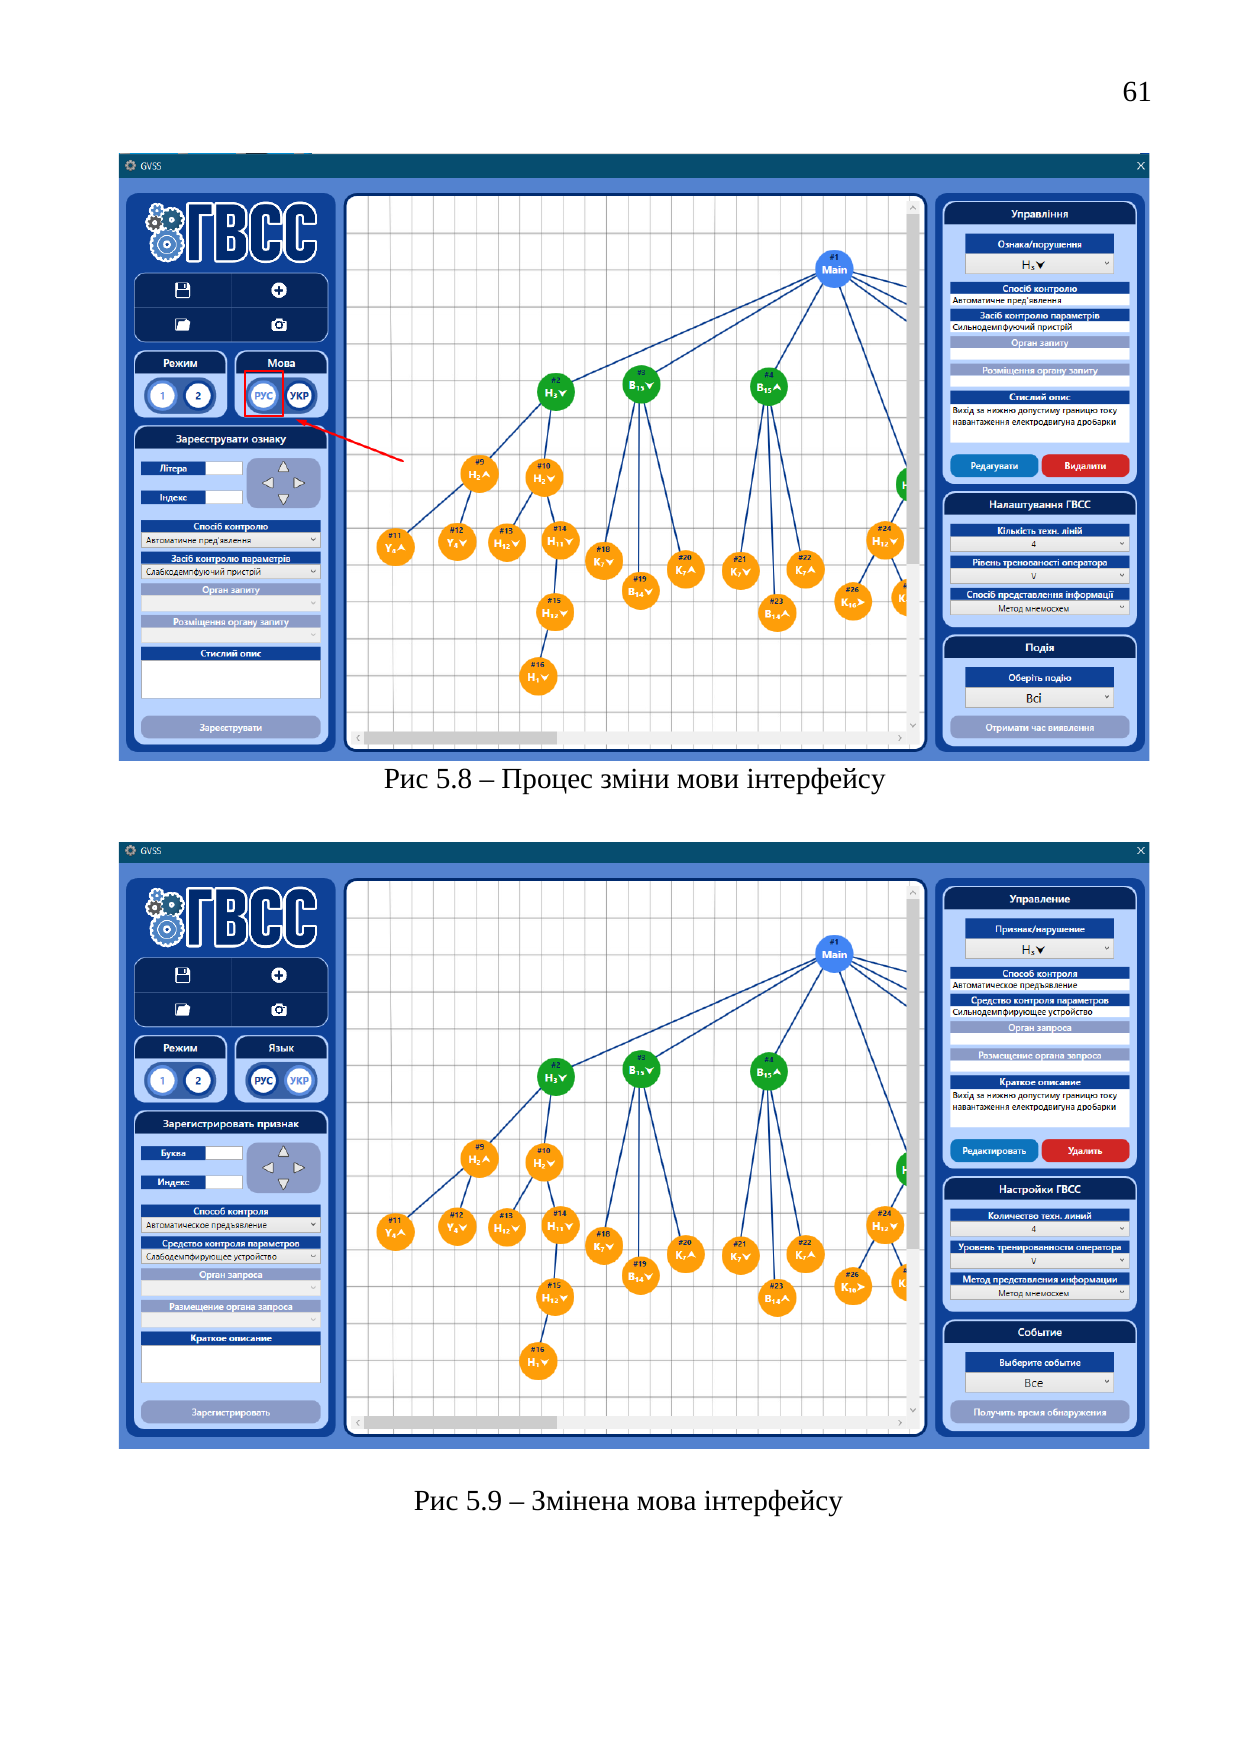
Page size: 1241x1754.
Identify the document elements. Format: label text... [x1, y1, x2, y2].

text Рис 5.8 – Процес зміни мови інтерфейсу [325, 141, 1152, 795]
picture [125, 160, 136, 171]
picture [118, 864, 1150, 1449]
picture [125, 845, 136, 856]
picture [118, 179, 1150, 759]
text Рис 5.9 – Змінена мова інтерфейсу [399, 812, 1152, 1516]
